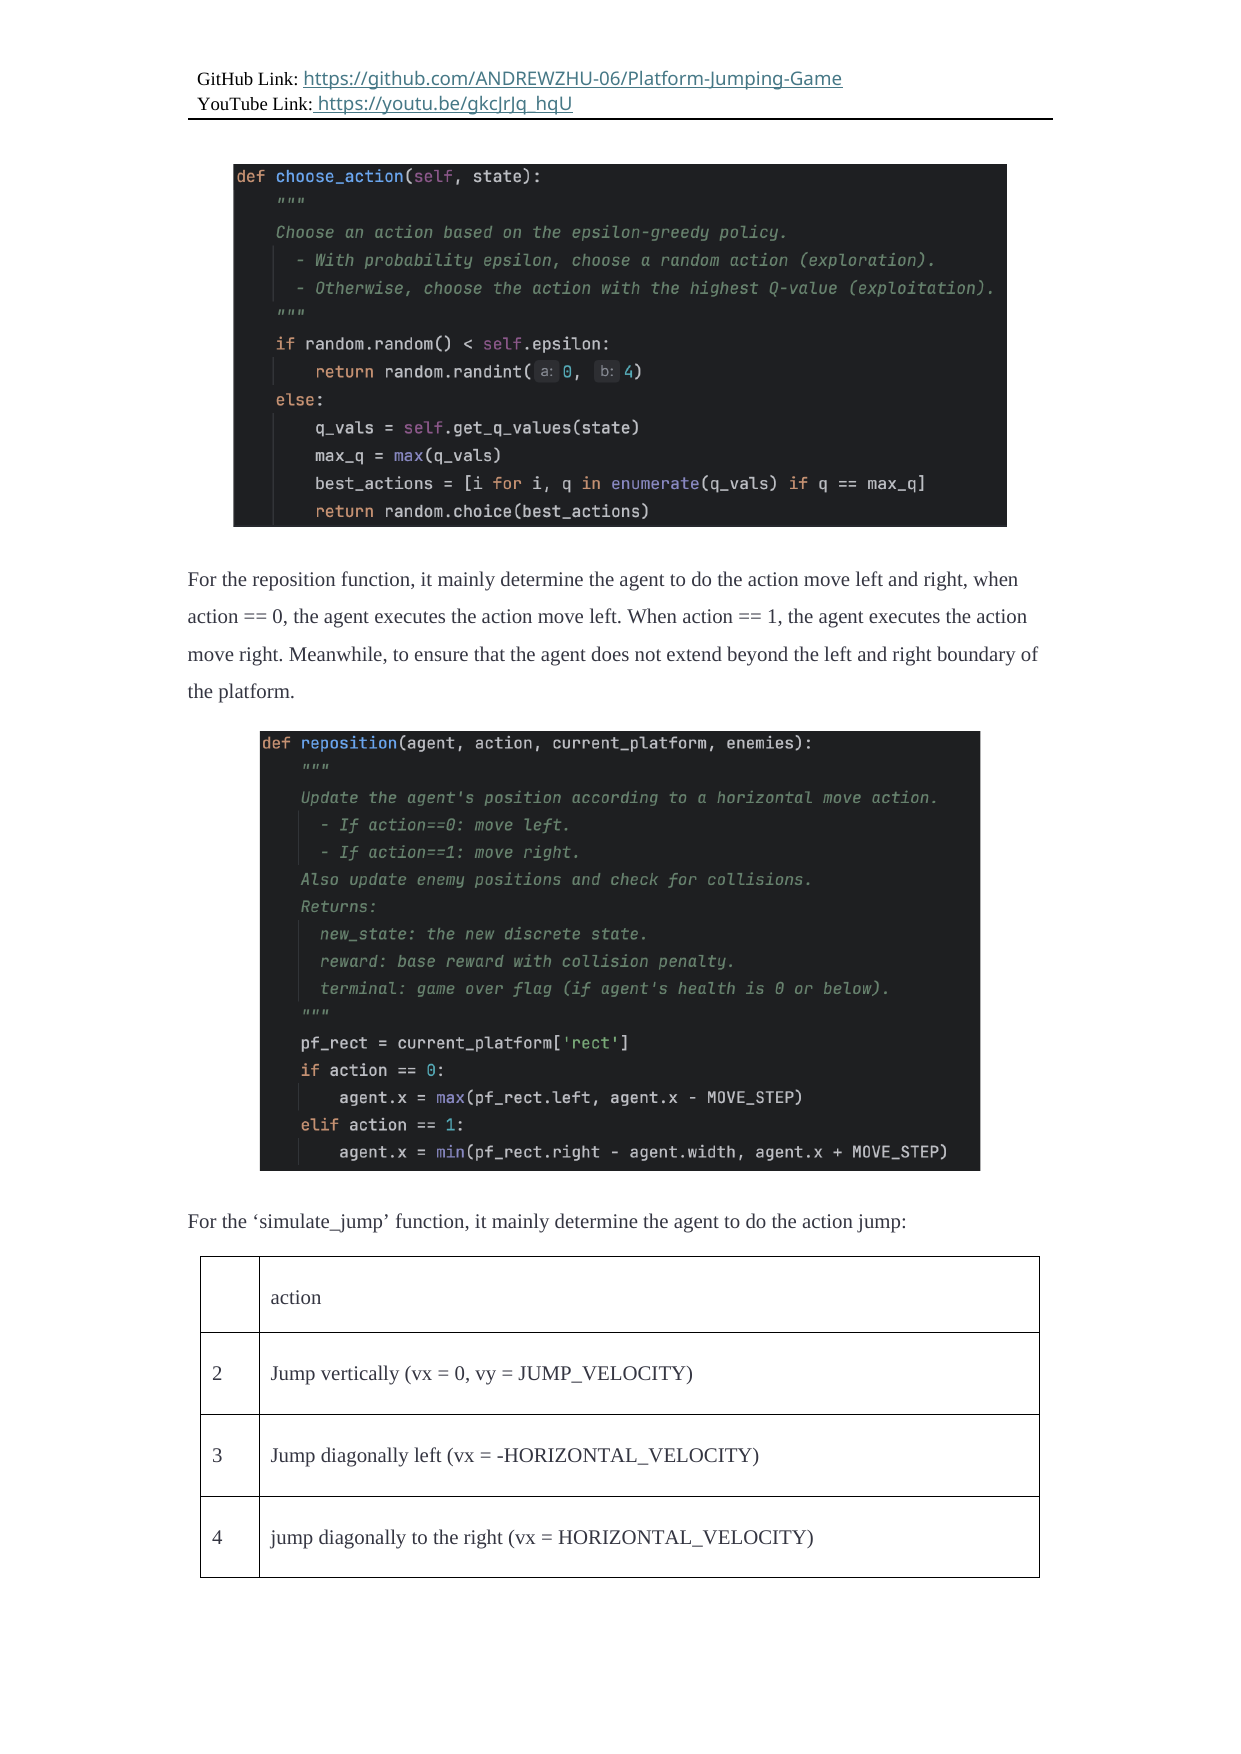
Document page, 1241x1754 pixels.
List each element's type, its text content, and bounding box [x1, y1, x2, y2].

table_cell Jump vertically (vx = 0, vy = JUMP_VELOCITY) [260, 1333, 1039, 1414]
picture [259, 731, 981, 1171]
table_cell 2 [201, 1333, 259, 1414]
table_header [201, 1257, 259, 1332]
table_header action [260, 1257, 1039, 1332]
text For the reposition function, it mainly determine the agent to do the action move left and right, when action == 0, the agent executes the action move left. When action == 1, the agent executes the action move right. Meanwhile, to ensure that the agent does not extend beyond the left and right boundary of the platform. [187, 560, 1053, 710]
table_cell jump diagonally to the right (vx = HORIZONTAL_VELOCITY) [260, 1497, 1039, 1577]
table_cell 4 [201, 1497, 259, 1577]
table_cell 3 [201, 1415, 259, 1496]
picture [233, 164, 1007, 527]
text For the ‘simulate_jump’ function, it mainly determine the agent to do the action jump: [187, 1202, 1053, 1239]
table_cell Jump diagonally left (vx = -HORIZONTAL_VELOCITY) [260, 1415, 1039, 1496]
